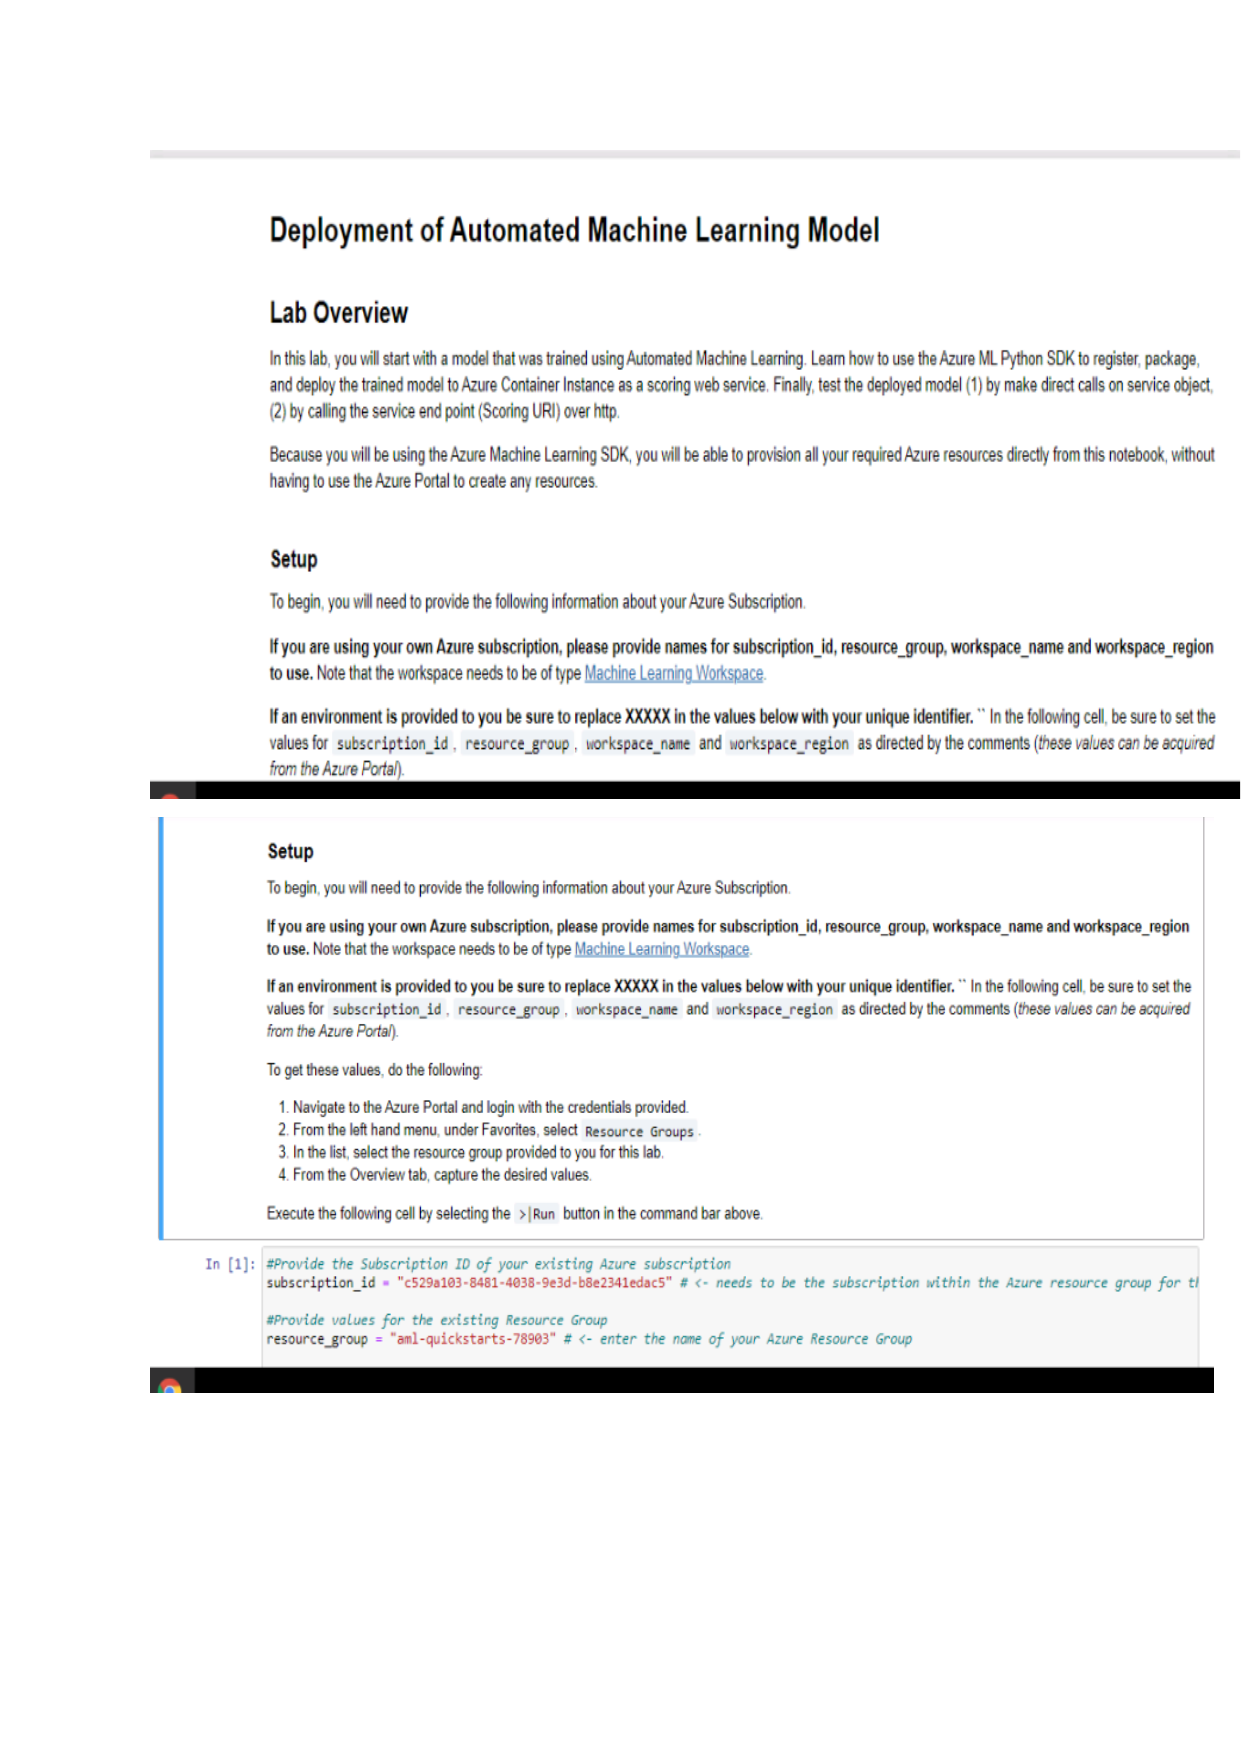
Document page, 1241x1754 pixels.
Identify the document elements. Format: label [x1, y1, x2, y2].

picture [150, 817, 1214, 1393]
picture [150, 150, 1241, 799]
